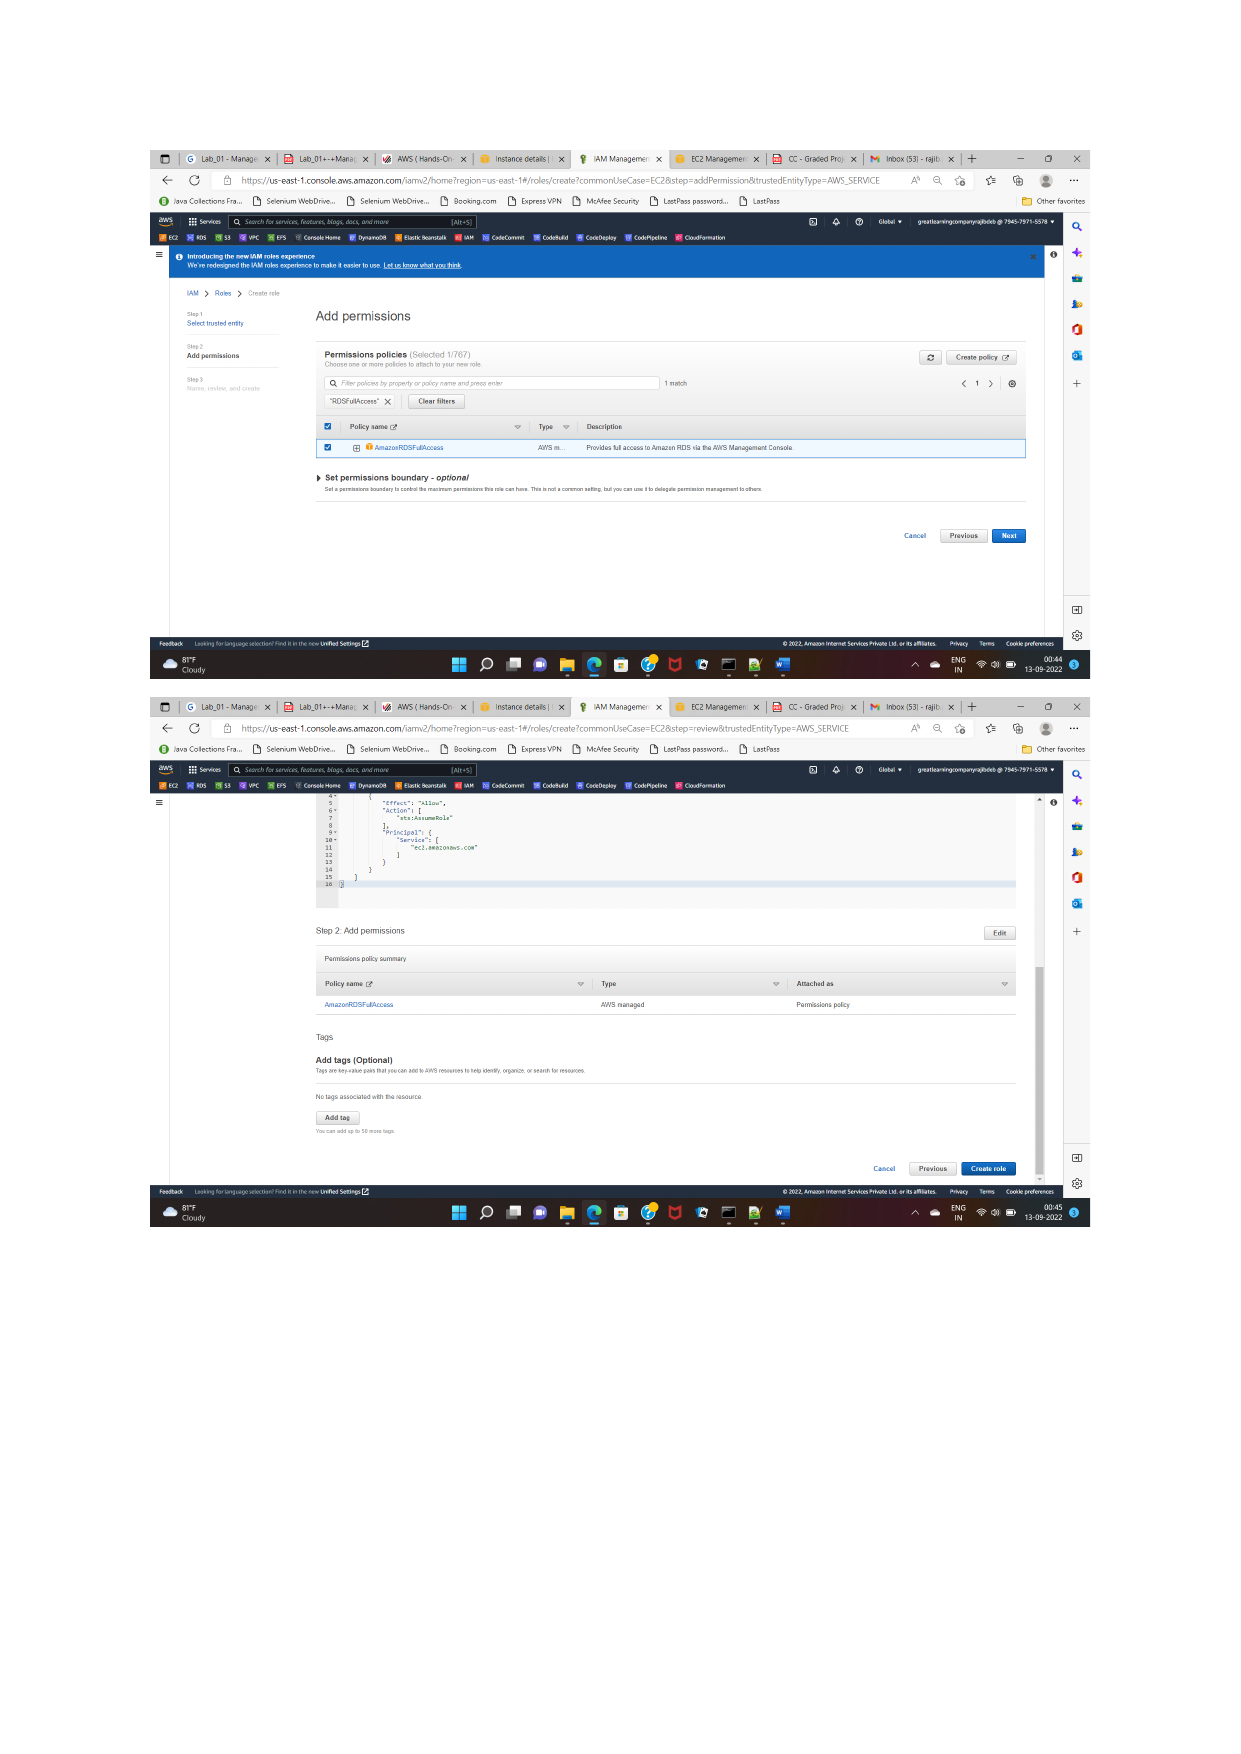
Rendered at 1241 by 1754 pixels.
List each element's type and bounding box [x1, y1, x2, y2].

picture [150, 150, 1091, 679]
picture [150, 697, 1091, 1227]
